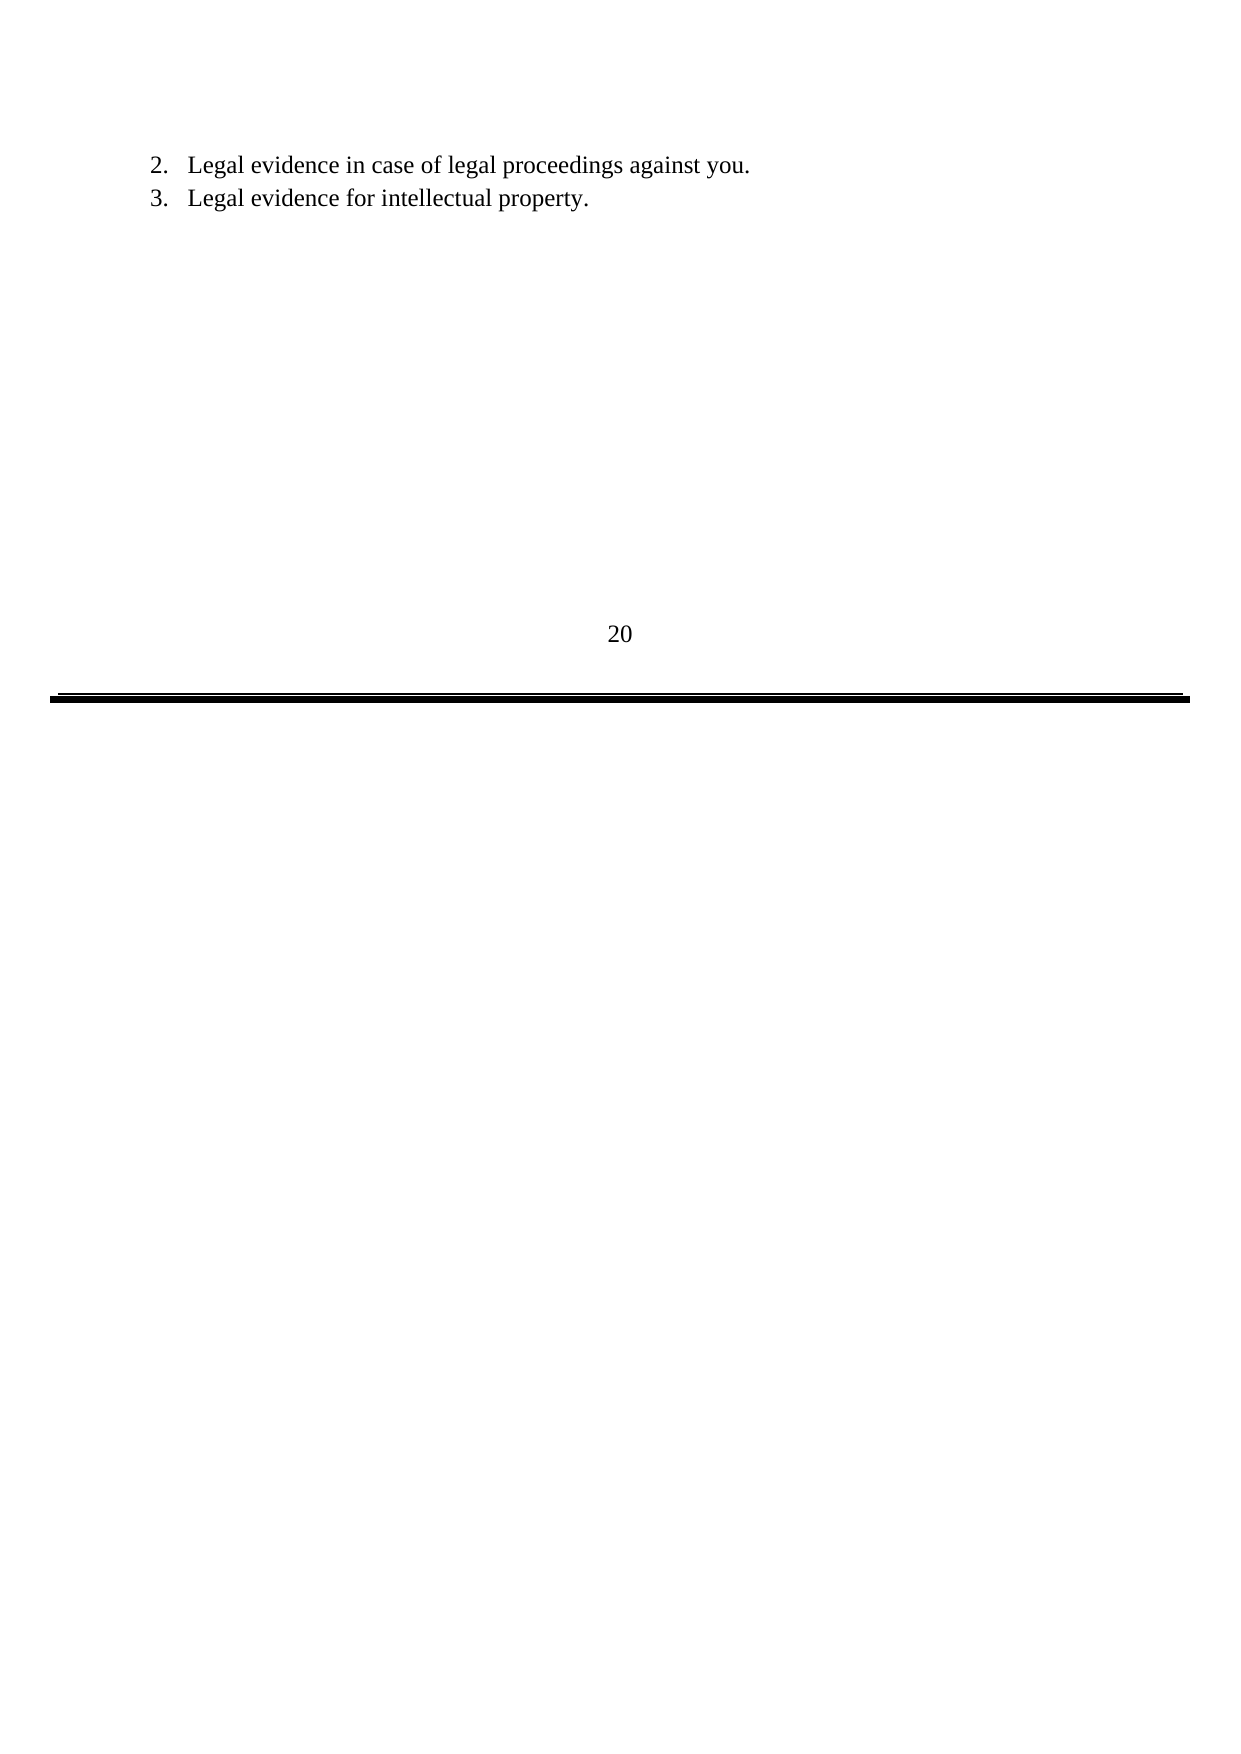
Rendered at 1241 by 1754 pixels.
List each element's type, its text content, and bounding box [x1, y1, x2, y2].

list Legal evidence for intellectual property. [150, 183, 1090, 211]
list Legal evidence in case of legal proceedings against you. [150, 150, 1090, 178]
text 20 [150, 619, 1089, 648]
